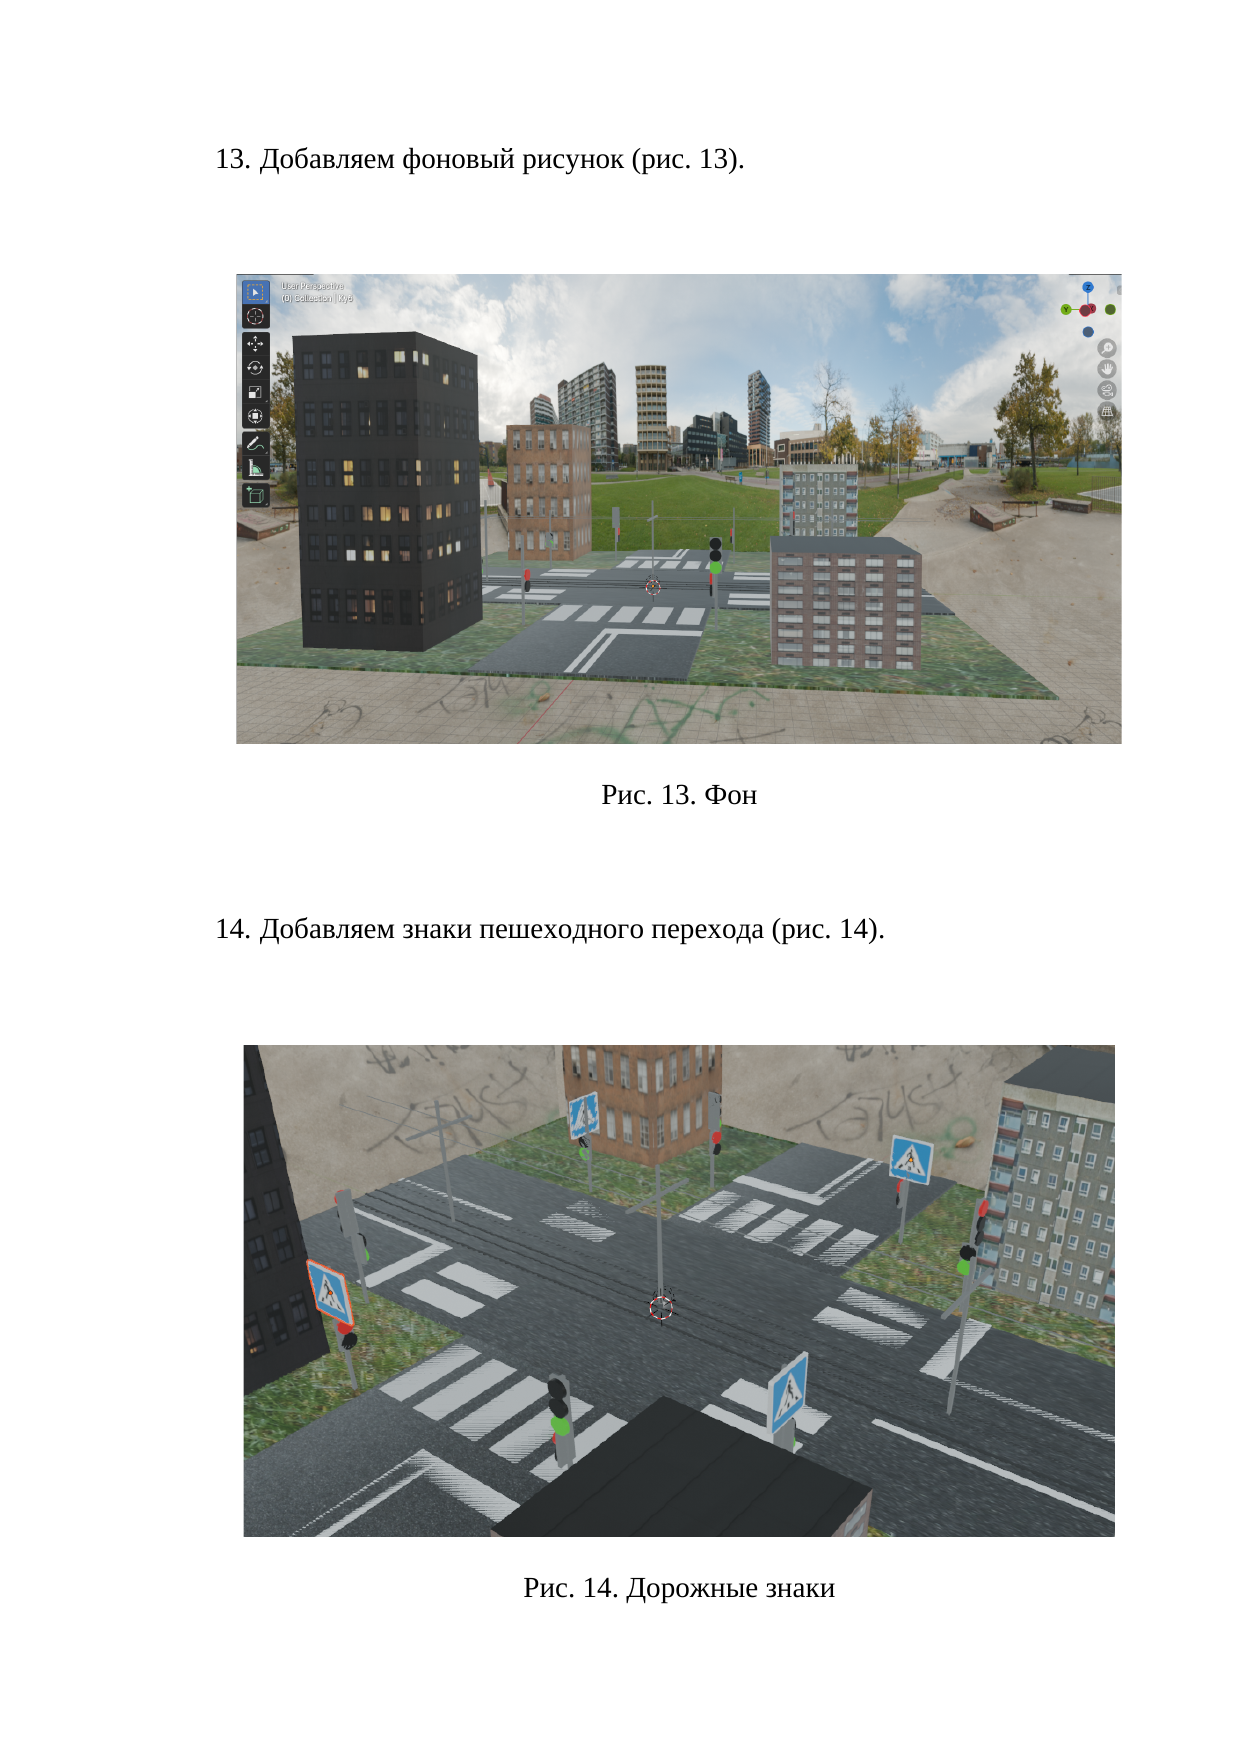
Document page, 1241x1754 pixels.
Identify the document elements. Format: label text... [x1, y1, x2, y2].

list Добавляем фоновый рисунок (рис. 13). [215, 141, 1181, 174]
text Рис. 13. Фон [177, 777, 1181, 811]
picture [243, 1045, 1115, 1537]
list Добавляем знаки пешеходного перехода (рис. 14). [215, 911, 1181, 944]
text Рис. 14. Дорожные знаки [177, 1570, 1181, 1604]
picture [236, 274, 1122, 744]
